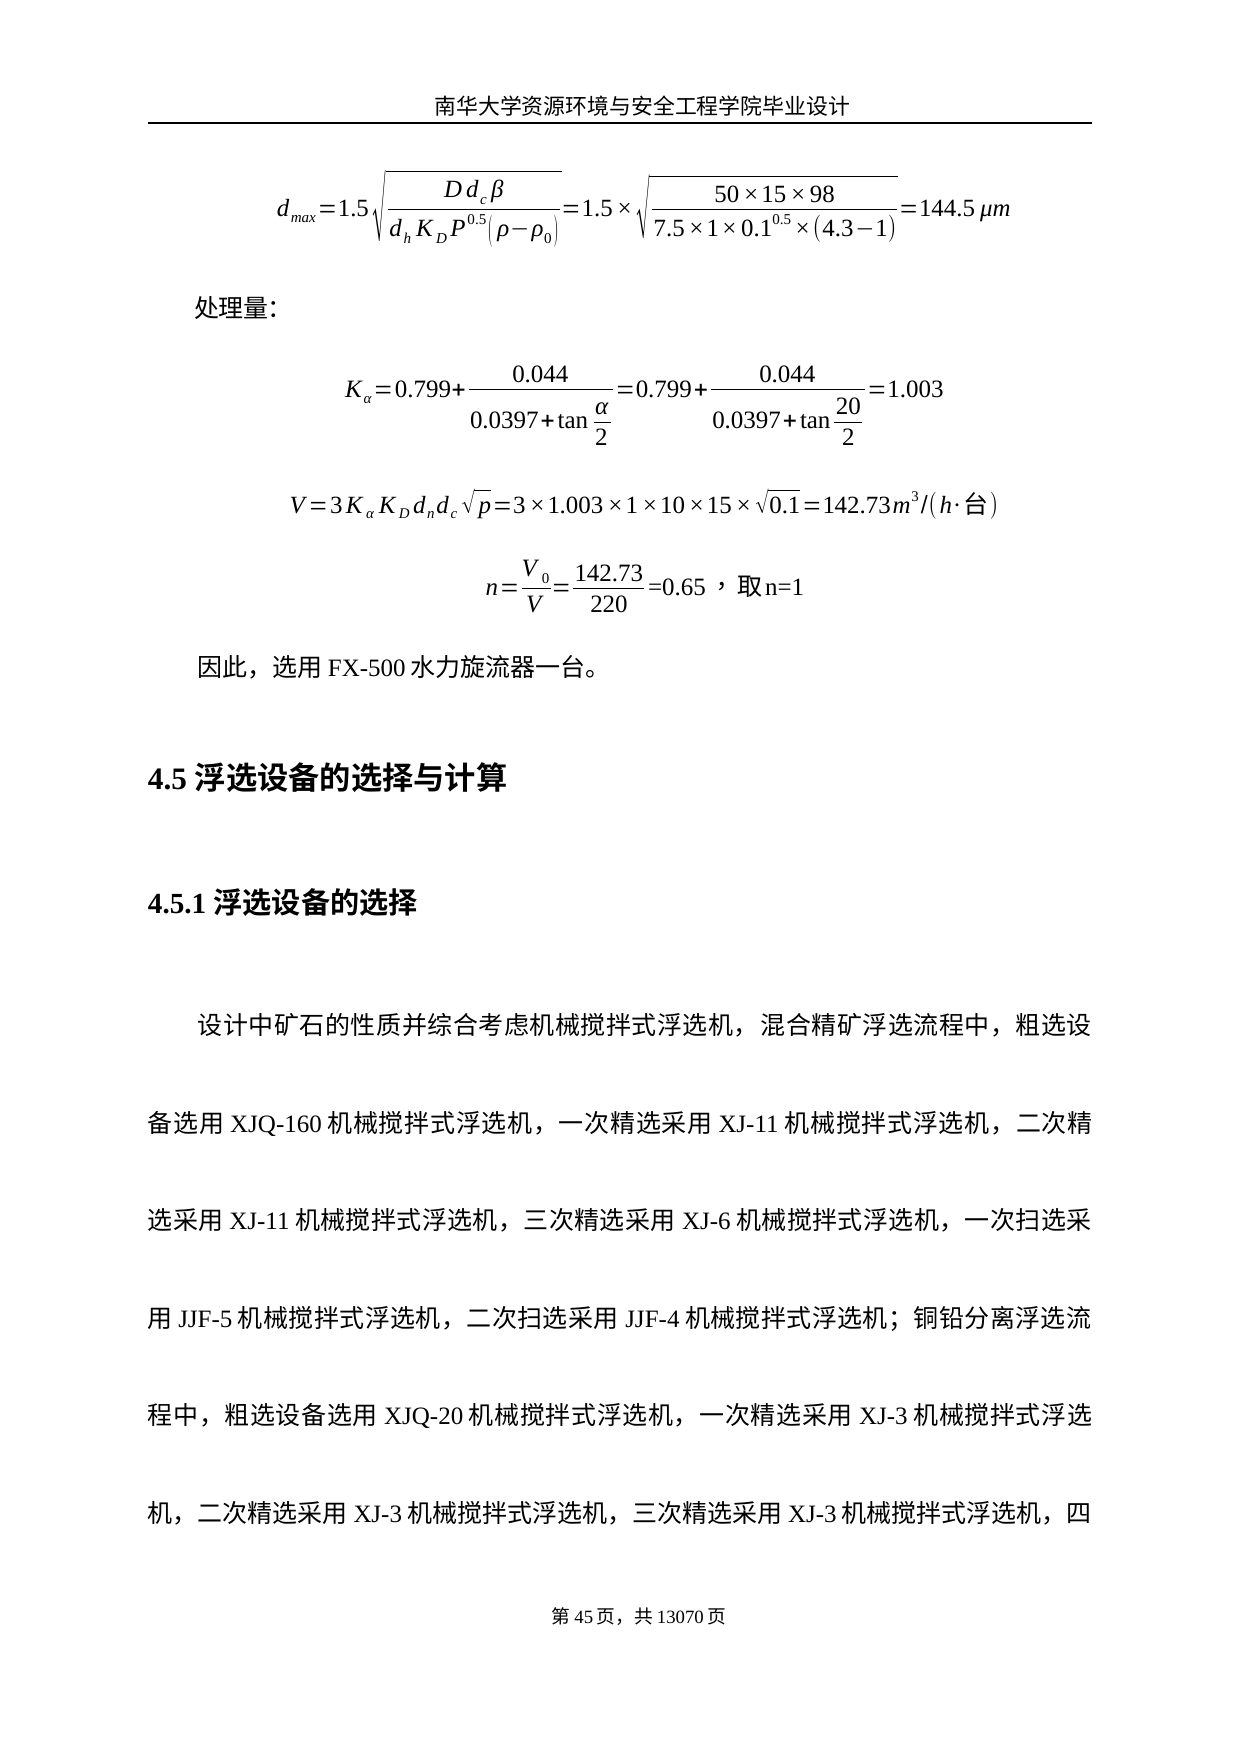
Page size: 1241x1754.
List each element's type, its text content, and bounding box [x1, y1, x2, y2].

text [148, 991, 1092, 1544]
text 因此，选用FX-500水力旋流器一台。 [148, 633, 1092, 698]
text 处理量： [148, 274, 1092, 339]
subtitle 浮选设备的选择与计算 [148, 743, 1092, 808]
subtitle 浮选设备的选择 [148, 868, 1092, 933]
